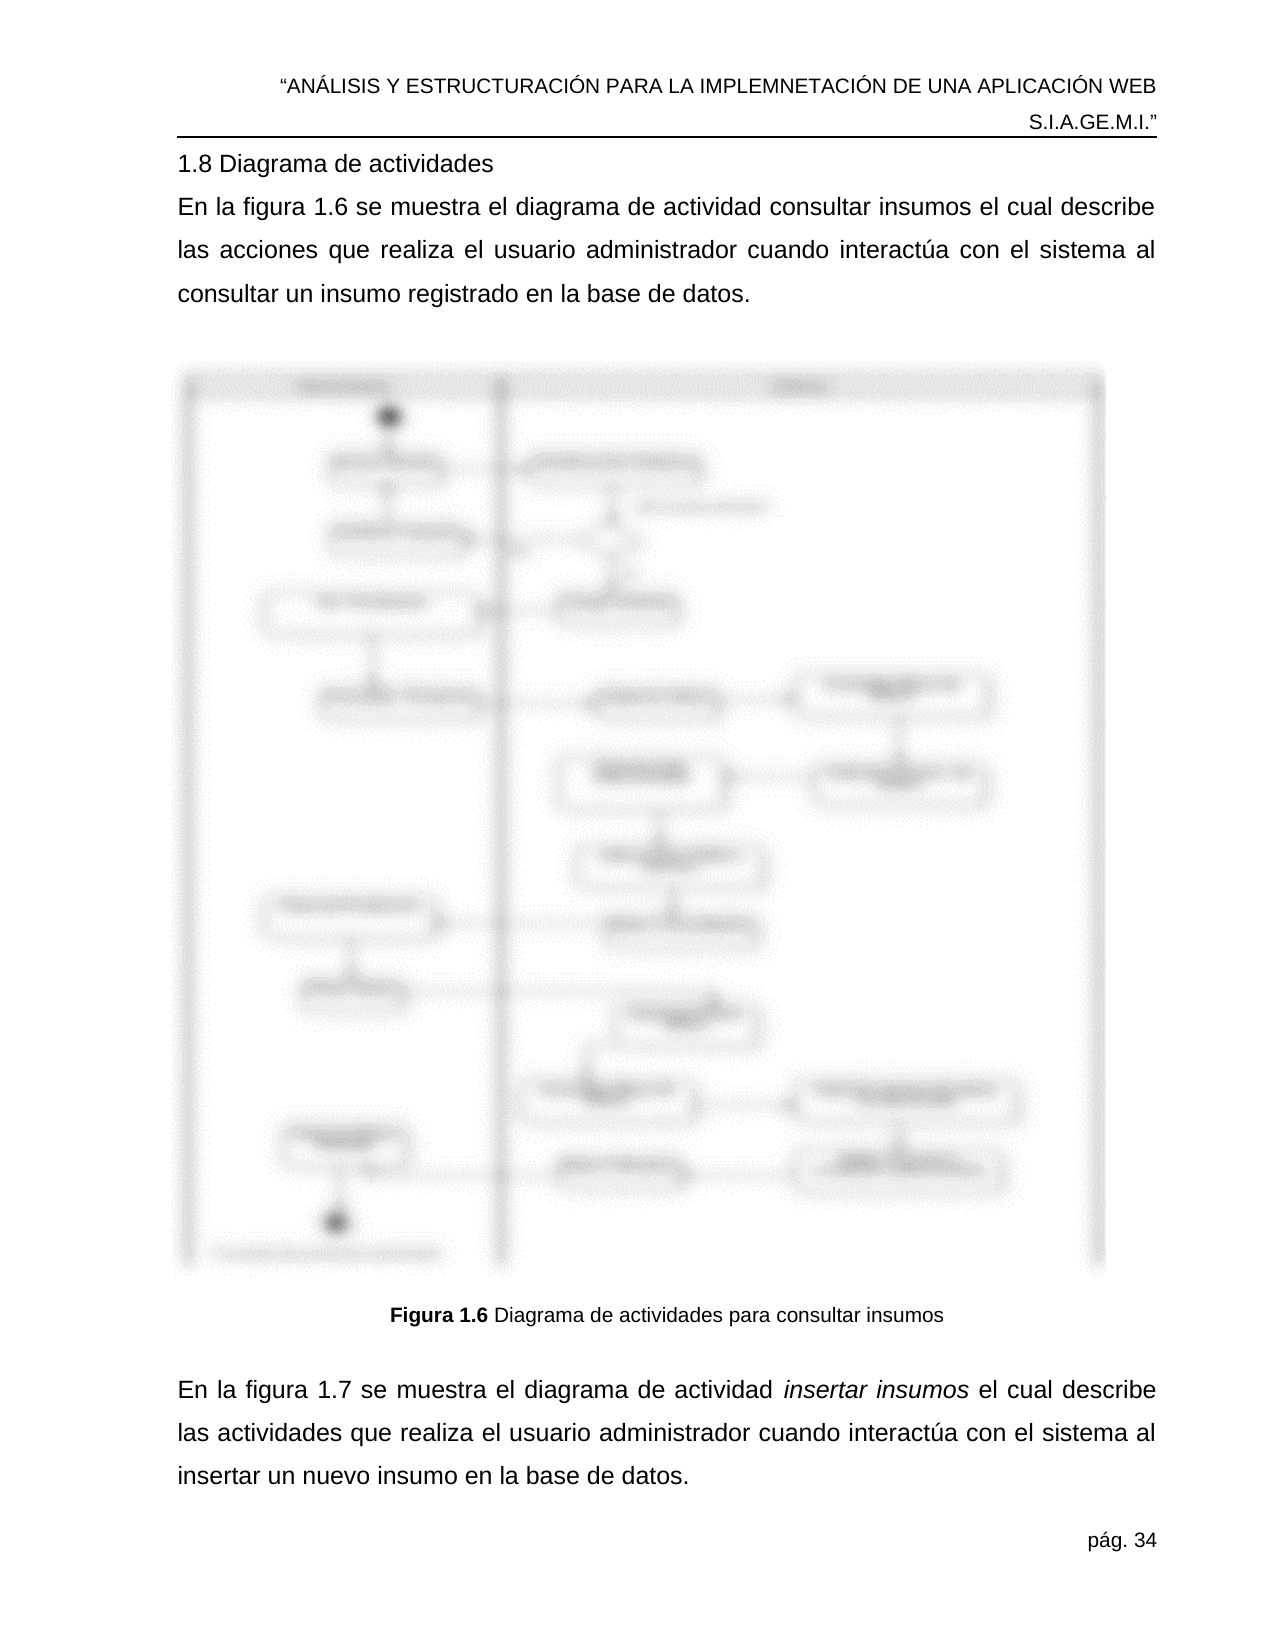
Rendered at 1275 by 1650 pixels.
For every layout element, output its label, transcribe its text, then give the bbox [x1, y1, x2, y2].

text 1.8 Diagrama de actividades [177, 149, 1157, 178]
text En la figura 1.6 se muestra el diagrama de actividad consultar insumos el cual describe las acciones que realiza el usuario administrador cuando interactúa con el sistema al consultar un insumo registrado en la base de datos. [177, 192, 1157, 307]
text En la figura 1.7 se muestra el diagrama de actividad insertar insumos el cual describe las actividades que realiza el usuario administrador cuando interactúa con el sistema al insertar un nuevo insumo en la base de datos. [177, 1375, 1157, 1490]
picture [169, 356, 1106, 1277]
